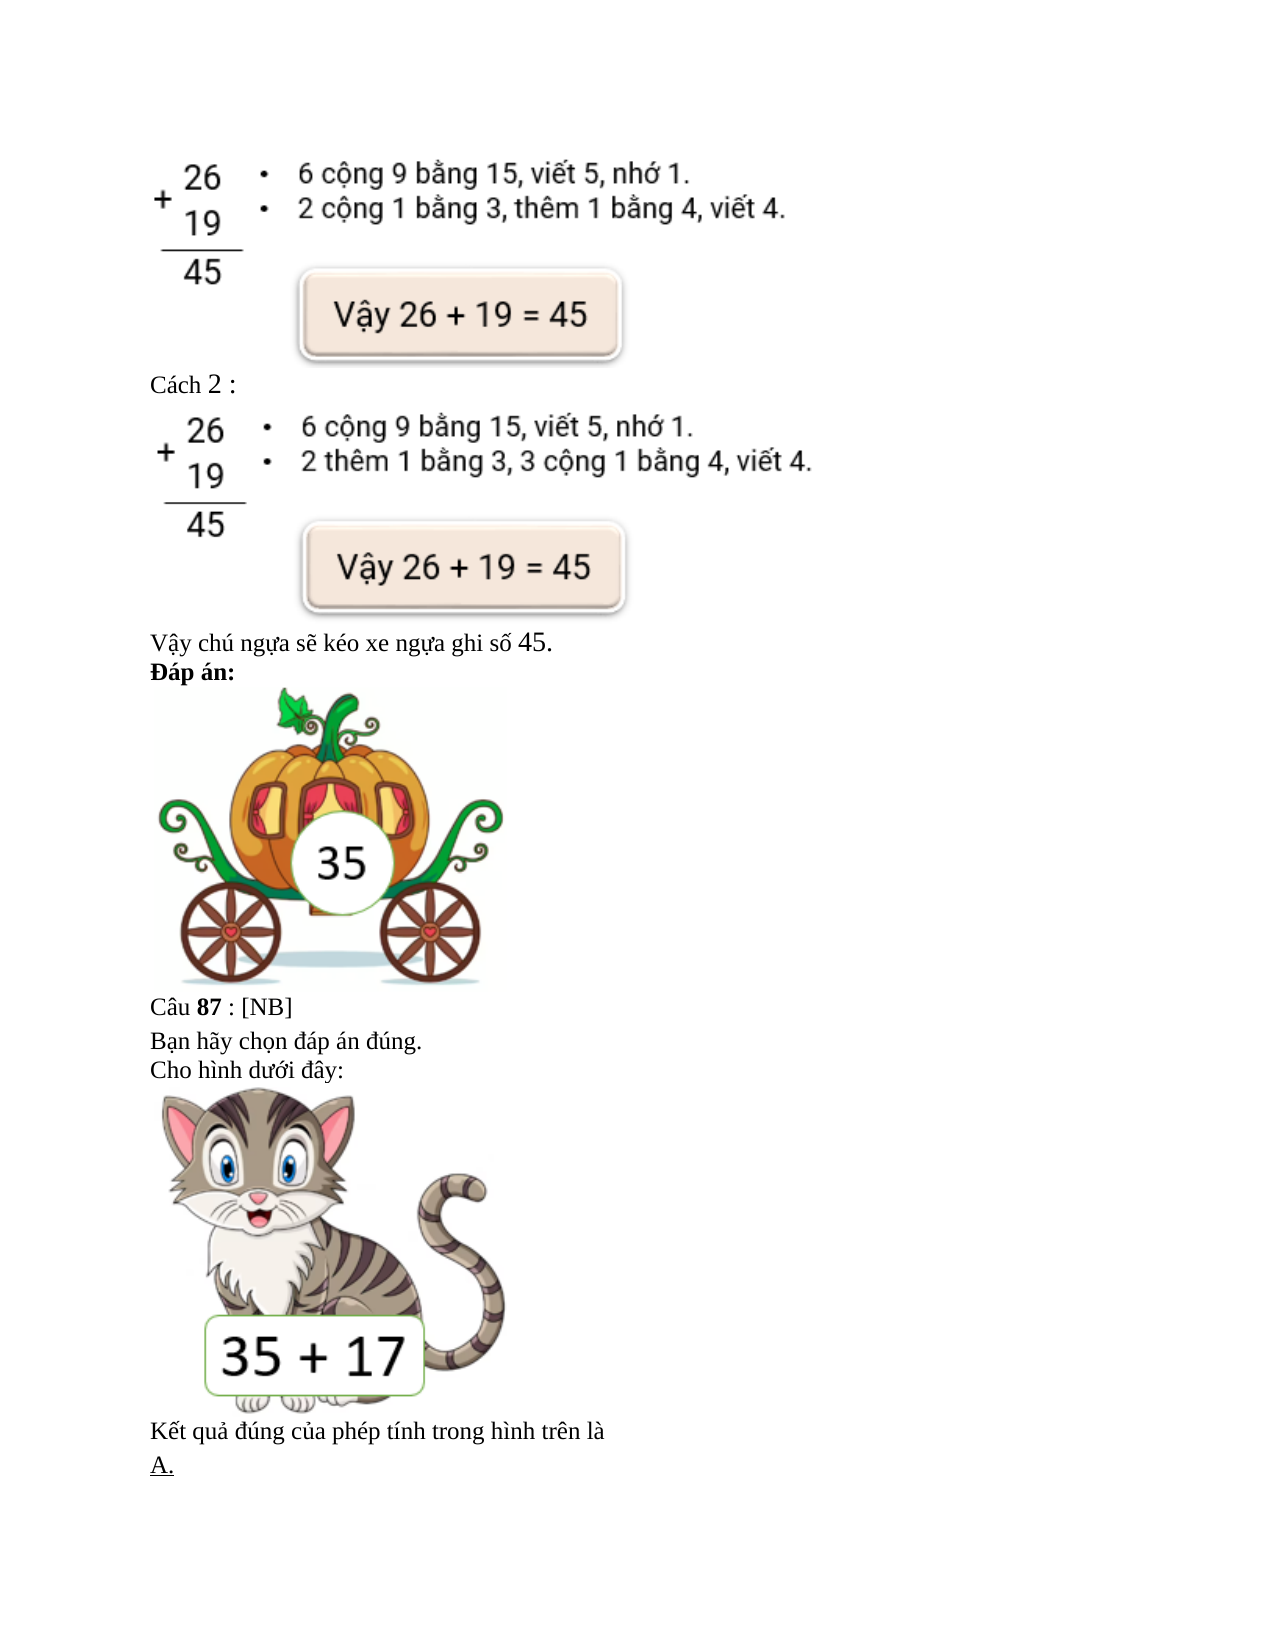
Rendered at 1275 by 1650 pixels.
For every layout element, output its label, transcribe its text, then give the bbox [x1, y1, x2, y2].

picture [150, 150, 794, 368]
text Câu 87 : [NB] [150, 992, 1125, 1021]
text A. [150, 1450, 1125, 1479]
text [150, 150, 1125, 992]
picture [150, 400, 824, 625]
picture [150, 1083, 508, 1417]
picture [150, 686, 514, 993]
